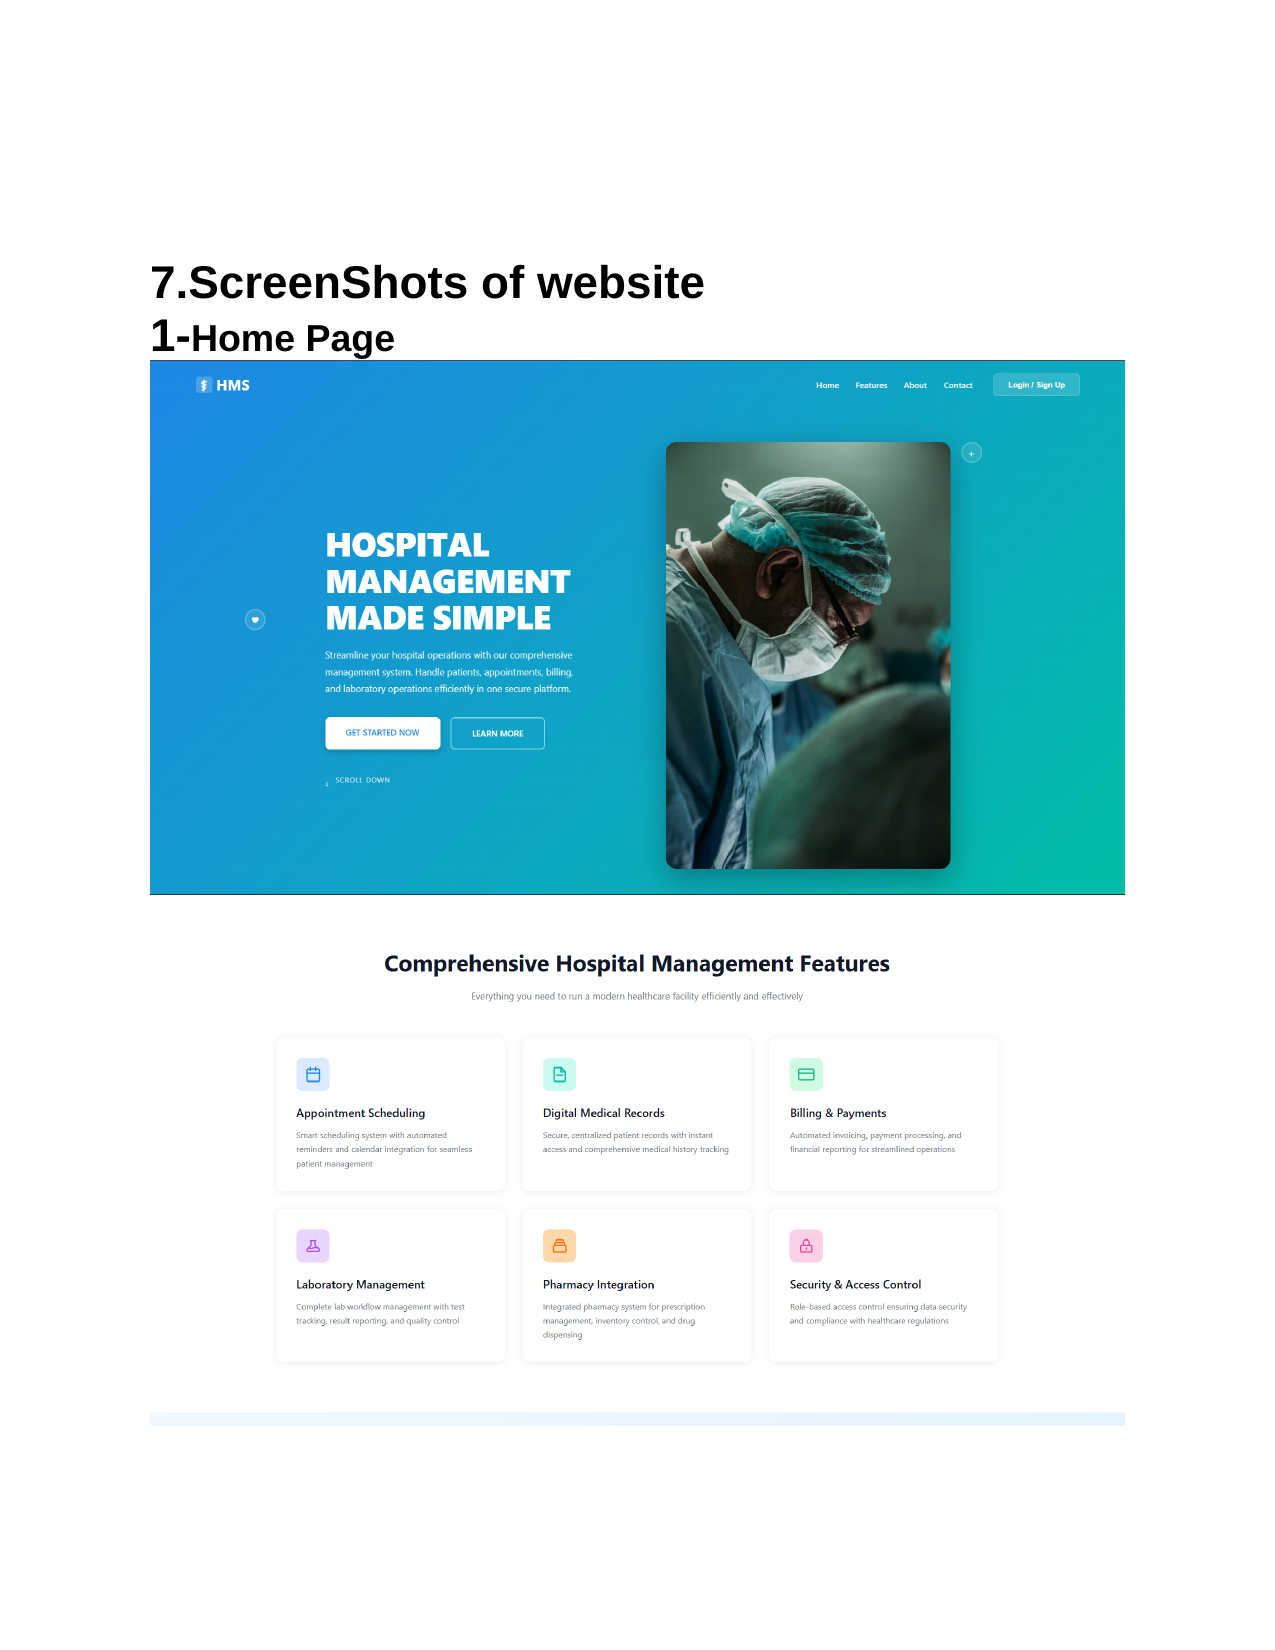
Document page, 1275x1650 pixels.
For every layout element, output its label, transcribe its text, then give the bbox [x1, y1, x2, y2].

text 7.ScreenShots of website [150, 255, 1125, 308]
picture [821, 383, 838, 387]
picture [150, 360, 1125, 1426]
text 1-Home Page [150, 308, 1125, 360]
